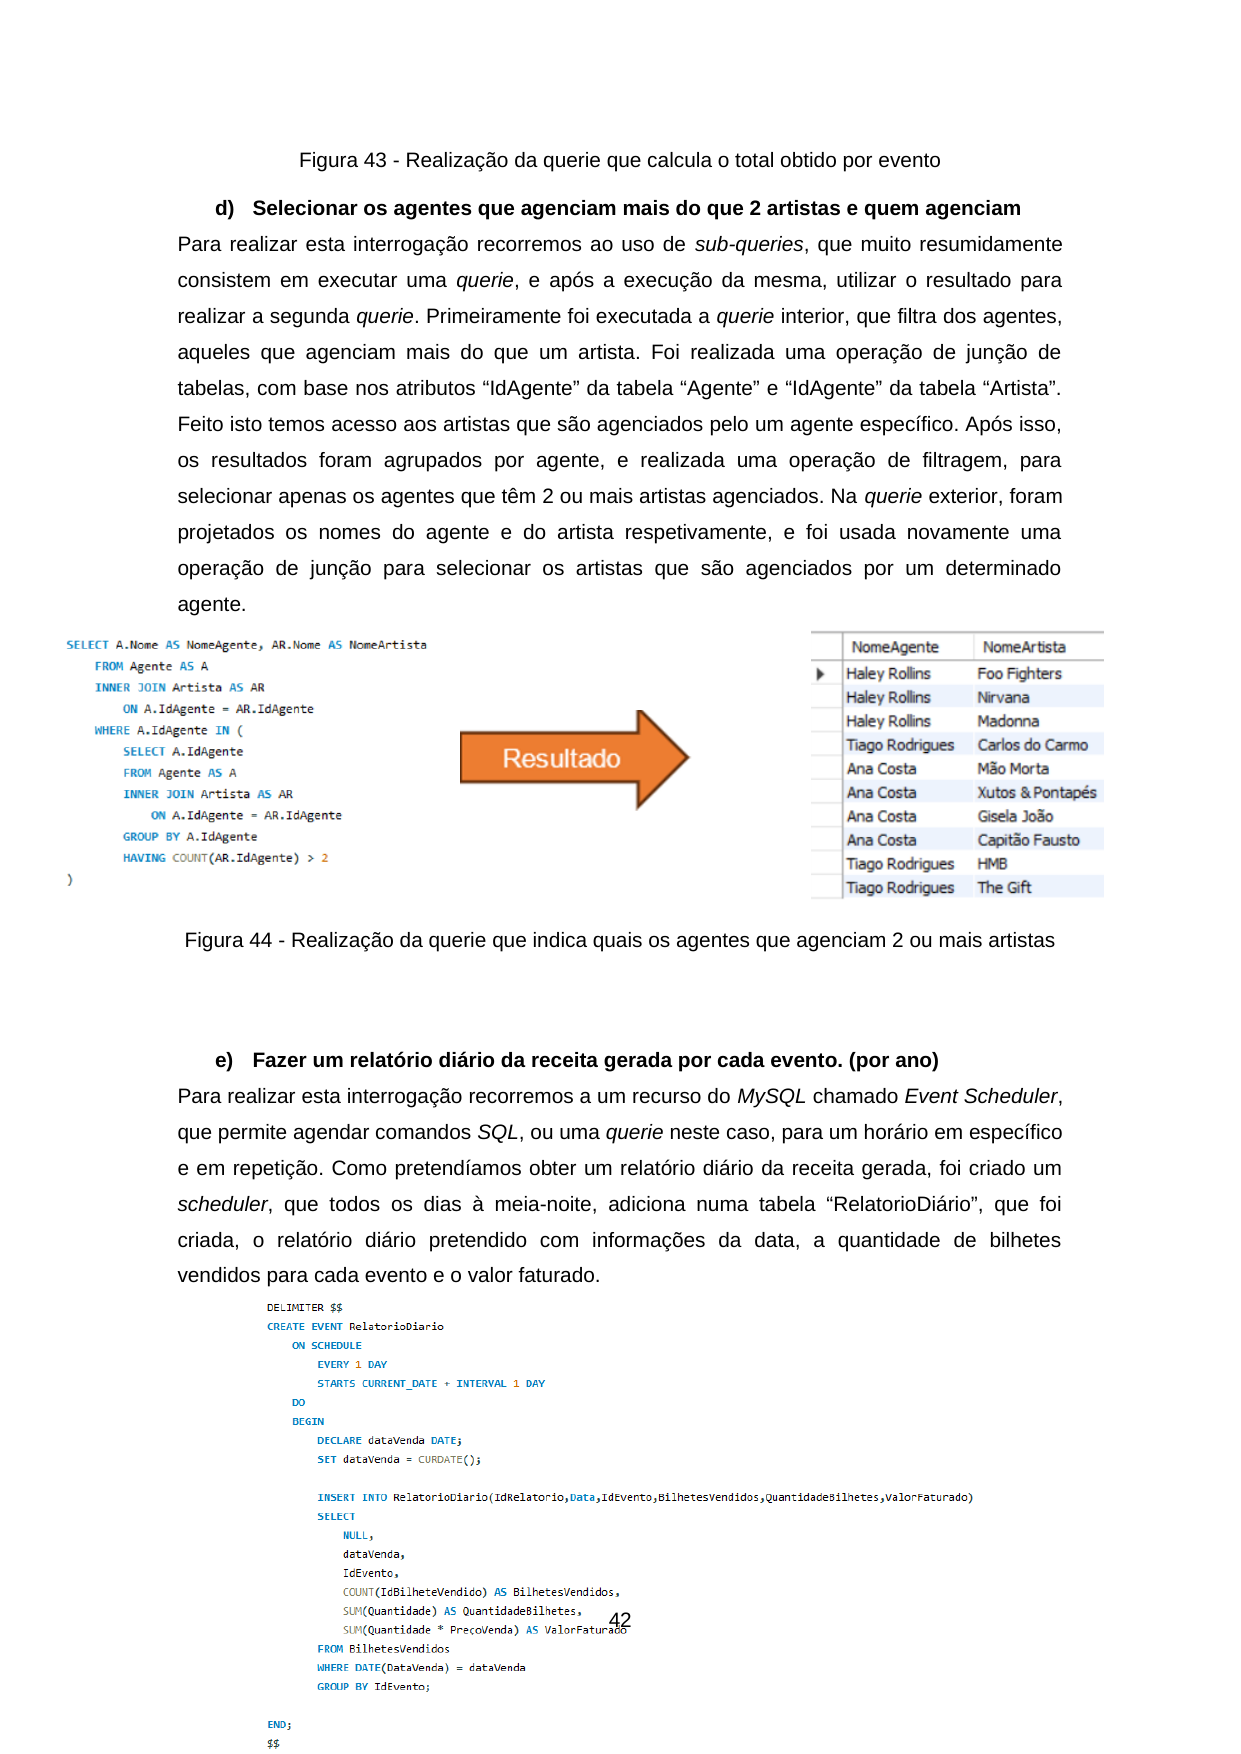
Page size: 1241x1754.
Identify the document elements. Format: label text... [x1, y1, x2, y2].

picture [62, 636, 431, 887]
list Selecionar os agentes que agenciam mais do que 2 artistas e quem agenciam [215, 196, 1063, 220]
text Para realizar esta interrogação recorremos ao uso de sub-queries, que muito resumidamente consistem em executar uma querie, e após a execução da mesma, utilizar o resultado para realizar a segunda querie. Primeiramente foi executada a querie interior, que filtra dos agentes, aqueles que agenciam mais do que um artista. Foi realizada uma operação de junção de tabelas, com base nos atributos “IdAgente” da tabela “Agente” e “IdAgente” da tabela “Artista”. Feito isto temos acesso aos artistas que são agenciados pelo um agente específico. Após isso, os resultados foram agrupados por agente, e realizada uma operação de filtragem, para selecionar apenas os agentes que têm 2 ou mais artistas agenciados. Na querie exterior, foram projetados os nomes do agente e do artista respetivamente, e foi usada novamente uma operação de junção para selecionar os artistas que são agenciados por um determinado agente. [177, 232, 1063, 615]
picture [458, 710, 693, 810]
text Para realizar esta interrogação recorremos a um recurso do MySQL chamado Event Scheduler, que permite agendar comandos SQL, ou uma querie neste caso, para um horário em específico e em repetição. Como pretendíamos obter um relatório diário da receita gerada, foi criado um scheduler, que todos os dias à meia-noite, adiciona numa tabela “RelatorioDiário”, que foi criada, o relatório diário pretendido com informações da data, a quantidade de bilhetes vendidos para cada evento e o valor faturado. [177, 1084, 1063, 1287]
list Fazer um relatório diário da receita gerada por cada evento. (por ano) [215, 1048, 1063, 1072]
picture [263, 1301, 973, 1751]
picture [810, 630, 1104, 900]
